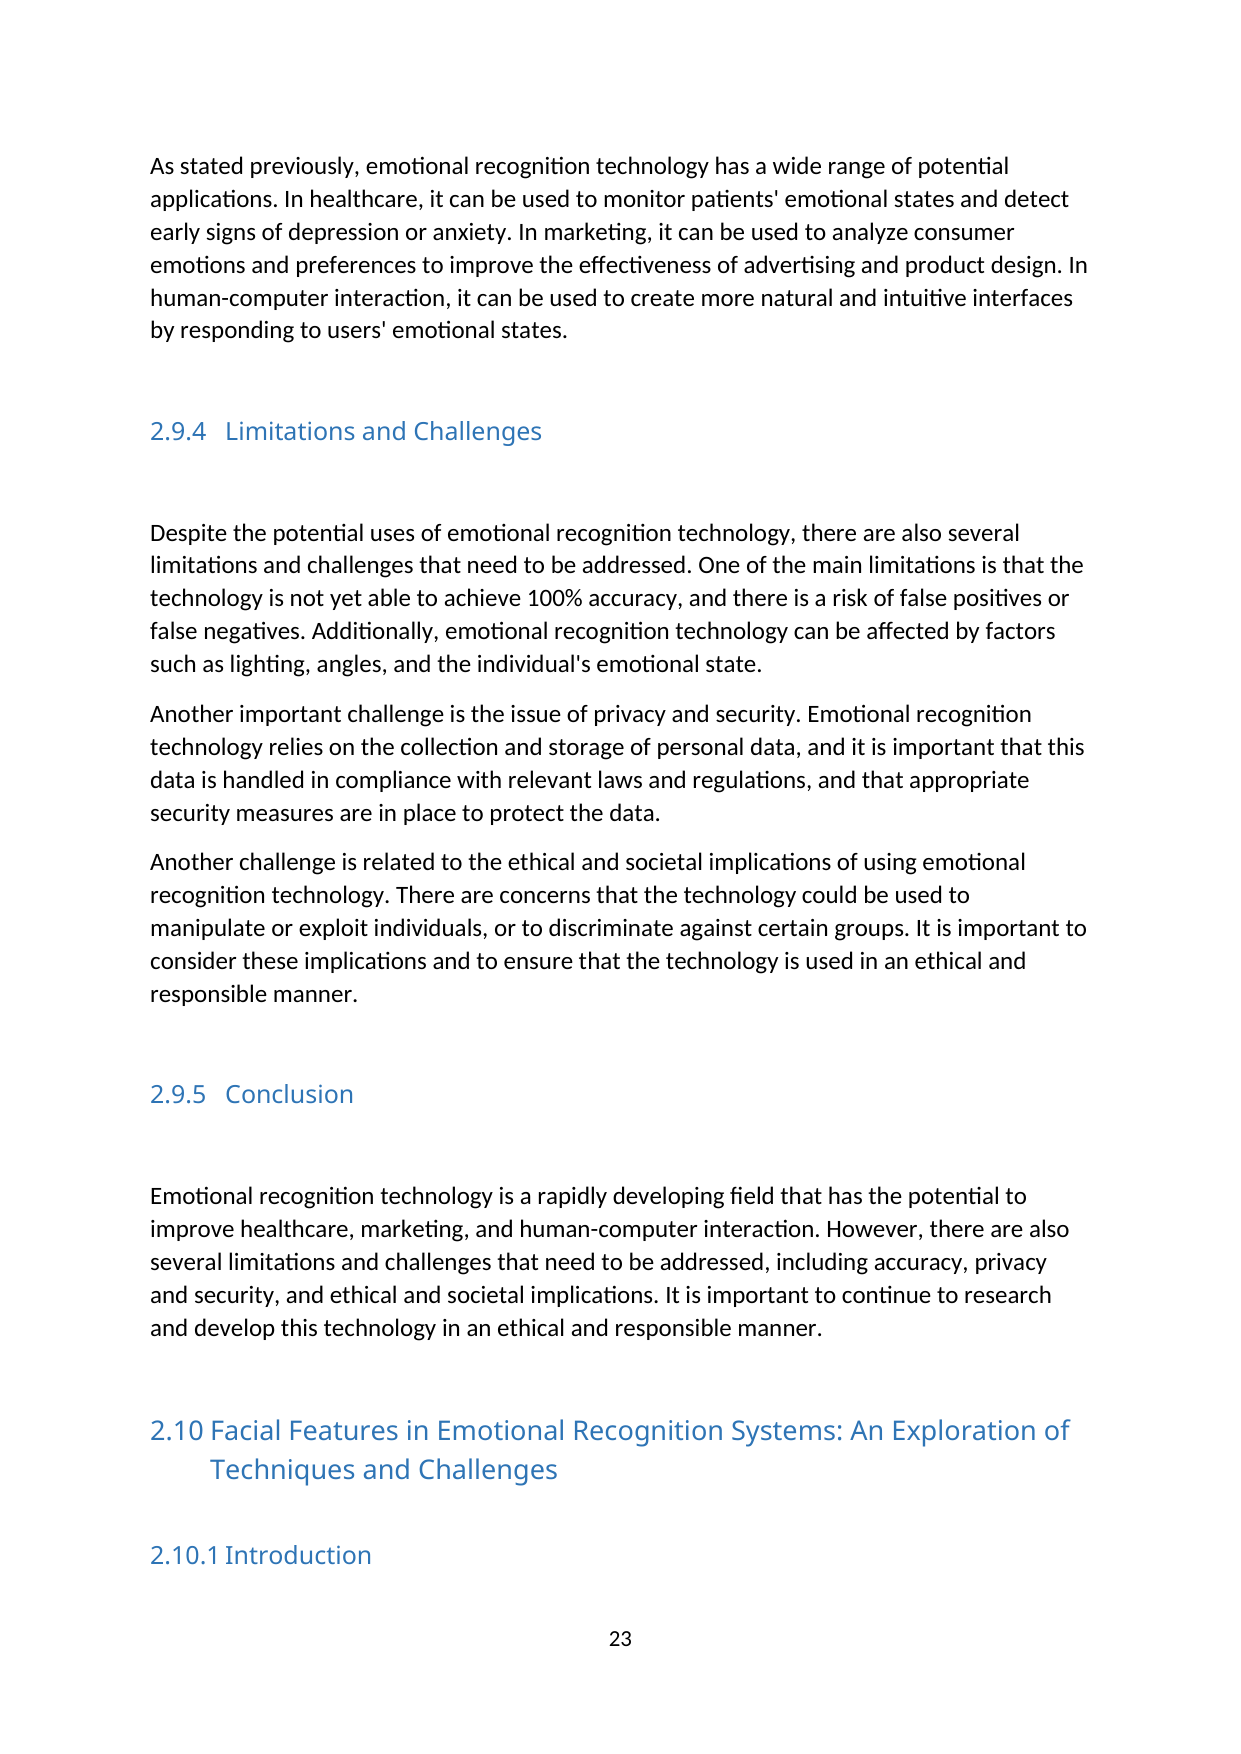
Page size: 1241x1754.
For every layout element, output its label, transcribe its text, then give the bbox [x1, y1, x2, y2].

text Another challenge is related to the ethical and societal implications of using emotional recognition technology. There are concerns that the technology could be used to manipulate or exploit individuals, or to discriminate against certain groups. It is important to consider these implications and to ensure that the technology is used in an ethical and responsible manner. [150, 846, 1090, 1008]
subtitle Limitations and Challenges [150, 414, 1090, 448]
text As stated previously, emotional recognition technology has a wide range of potential applications. In healthcare, it can be used to monitor patients' emotional states and detect early signs of depression or anxiety. In marketing, it can be used to analyze consumer emotions and preferences to improve the effectiveness of advertising and product design. In human-computer interaction, it can be used to create more natural and intuitive interfaces by responding to users' emotional states. [150, 150, 1090, 345]
subtitle Facial Features in Emotional Recognition Systems: An Exploration of Techniques and Challenges [150, 1411, 1090, 1488]
text Emotional recognition technology is a rapidly developing field that has the potential to improve healthcare, marketing, and human-computer interaction. However, there are also several limitations and challenges that need to be addressed, including accuracy, privacy and security, and ethical and societal implications. It is important to continue to research and develop this technology in an ethical and responsible manner. [150, 1180, 1090, 1342]
text Despite the potential uses of emotional recognition technology, there are also several limitations and challenges that need to be addressed. One of the main limitations is that the technology is not yet able to achieve 100% accuracy, and there is a risk of false positives or false negatives. Additionally, emotional recognition technology can be affected by factors such as lighting, angles, and the individual's emotional state. [150, 517, 1090, 679]
text Another important challenge is the issue of privacy and security. Emotional recognition technology relies on the collection and storage of personal data, and it is important that this data is handled in compliance with relevant laws and regulations, and that appropriate security measures are in place to protect the data. [150, 698, 1090, 827]
subtitle Conclusion [150, 1077, 1090, 1111]
subtitle Introduction [150, 1537, 1090, 1572]
